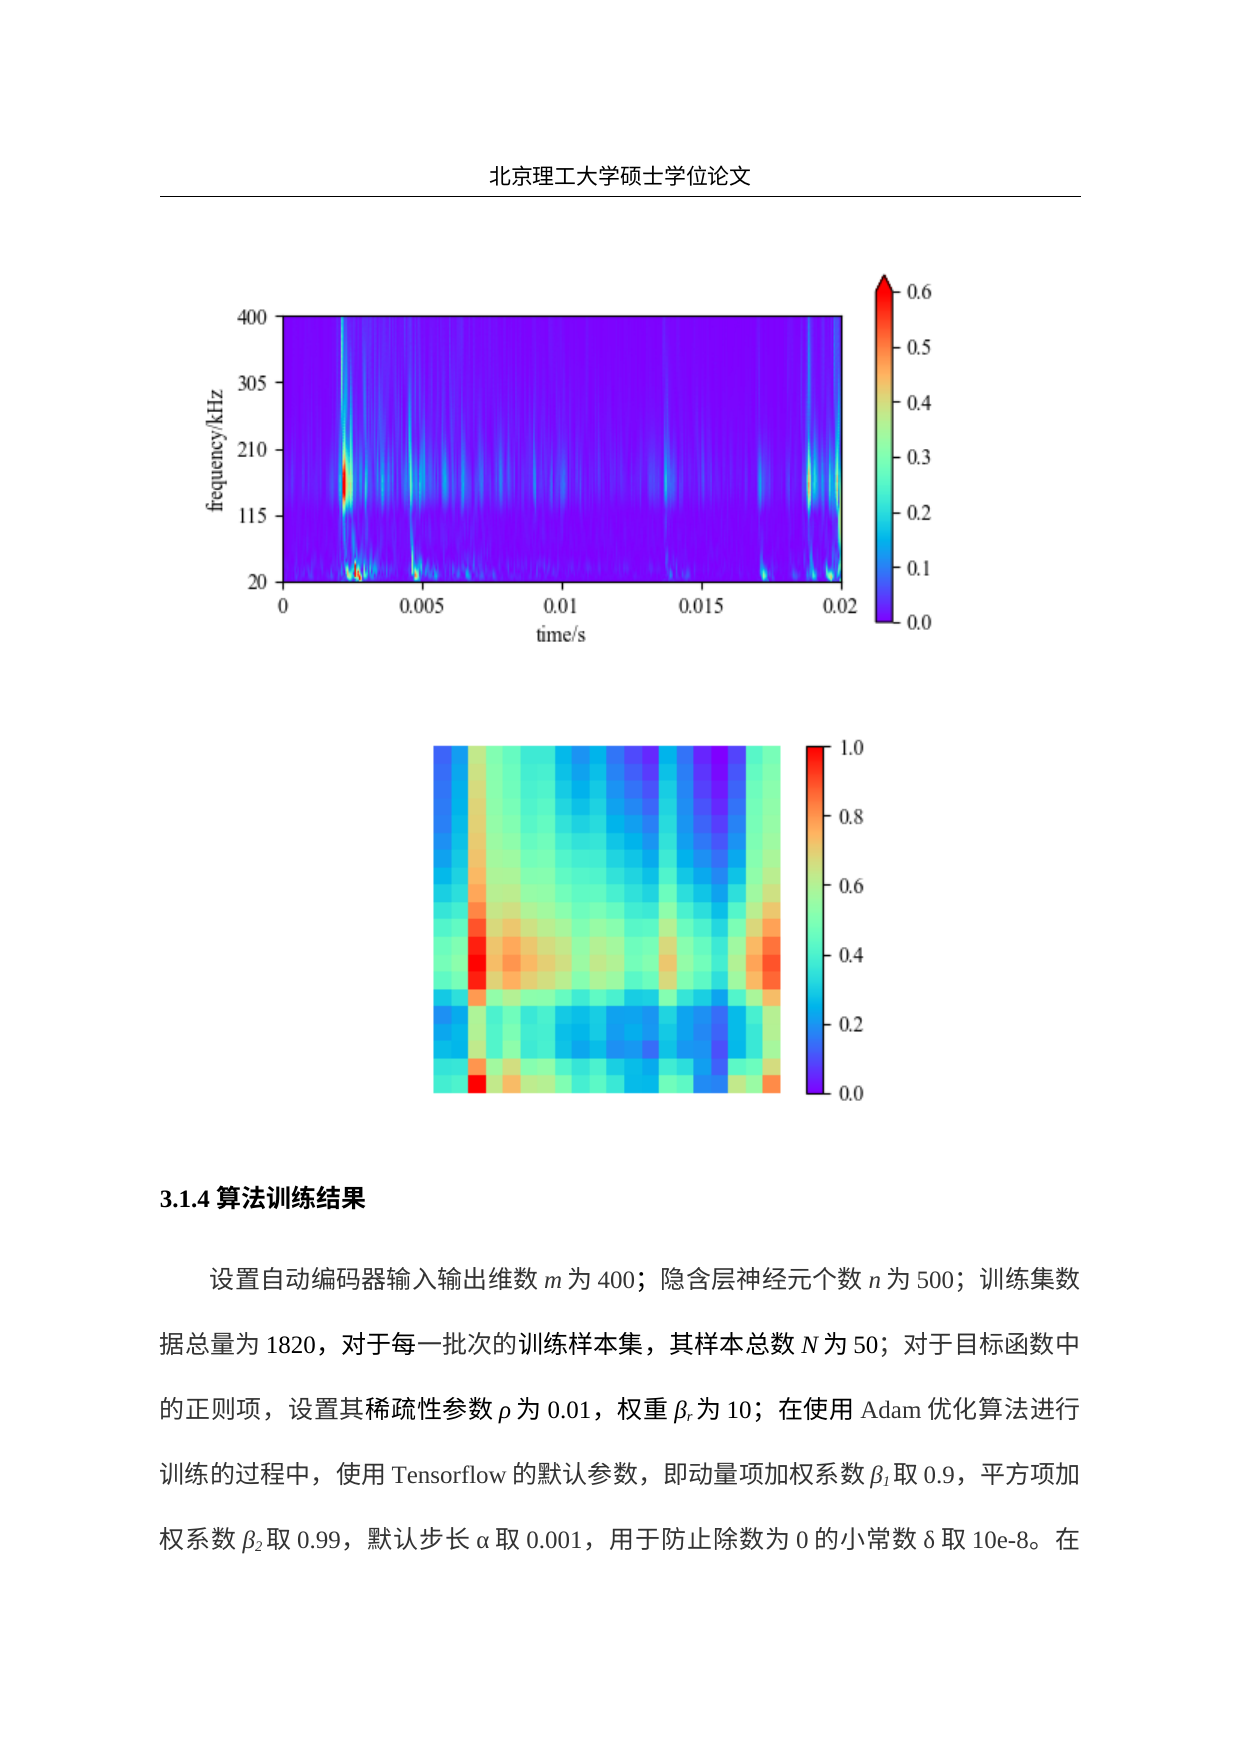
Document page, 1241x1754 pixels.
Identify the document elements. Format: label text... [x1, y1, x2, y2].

picture [170, 221, 1071, 672]
picture [294, 693, 946, 1143]
text 3.1.4 算法训练结果 [159, 1164, 1081, 1229]
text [159, 1246, 1081, 1571]
